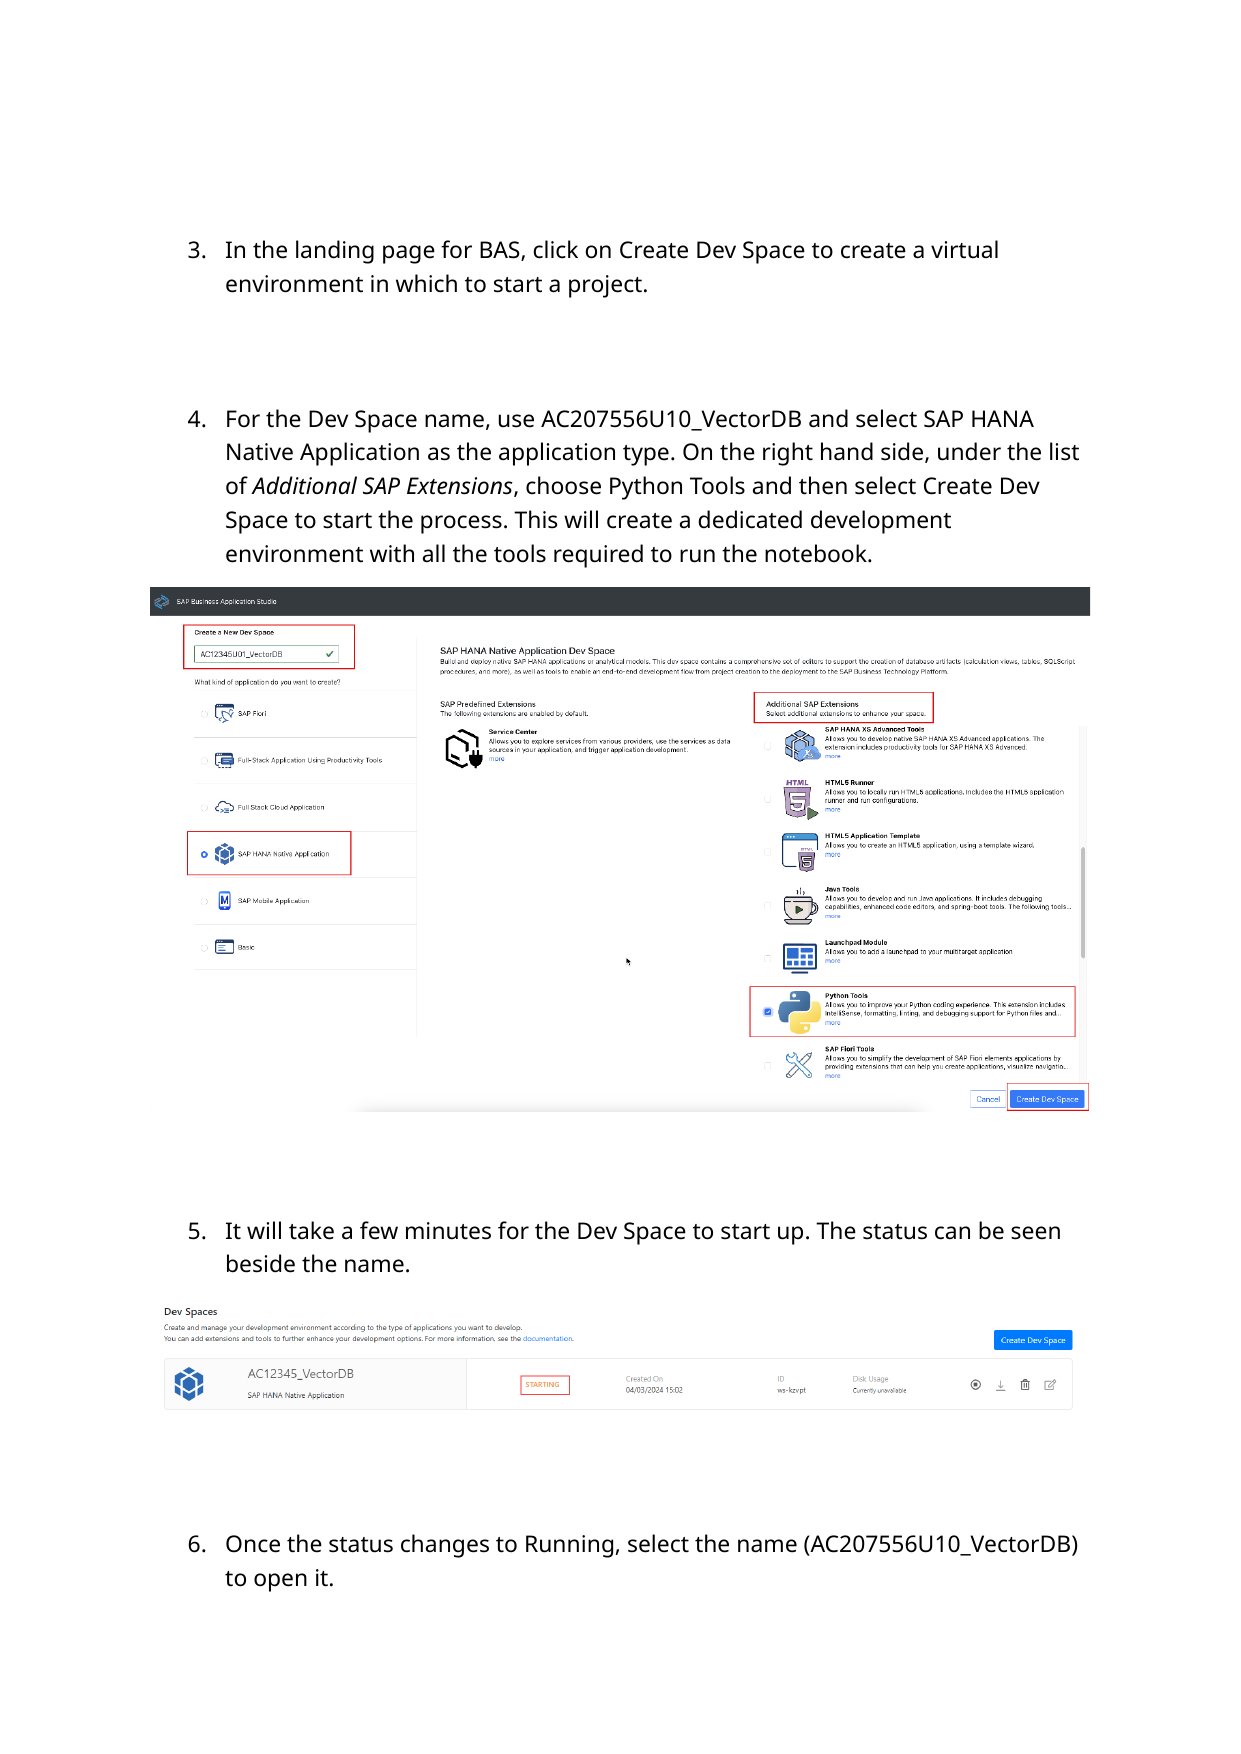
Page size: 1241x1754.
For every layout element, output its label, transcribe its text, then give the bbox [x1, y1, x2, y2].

picture [150, 1298, 1091, 1425]
list Once the status changes to Running, select the name (AC207556U10_VectorDB) to open it. [187, 1528, 1090, 1593]
list In the landing page for BAS, click on Create Dev Space to create a virtual environment in which to start a project. [187, 234, 1090, 299]
list For the Dev Space name, use AC207556U10_VectorDB and select SAP HANA Native Application as the application type. On the right hand side, under the list of Additional SAP Extensions, choose Python Tools and then select Create Dev Space to start the process. This will create a dedicated development environment with all the tools required to run the notebook. [187, 402, 1090, 569]
picture [150, 587, 1091, 1112]
list It will take a few minutes for the Dev Space to start up. The status can be seen beside the name. [187, 1215, 1090, 1280]
